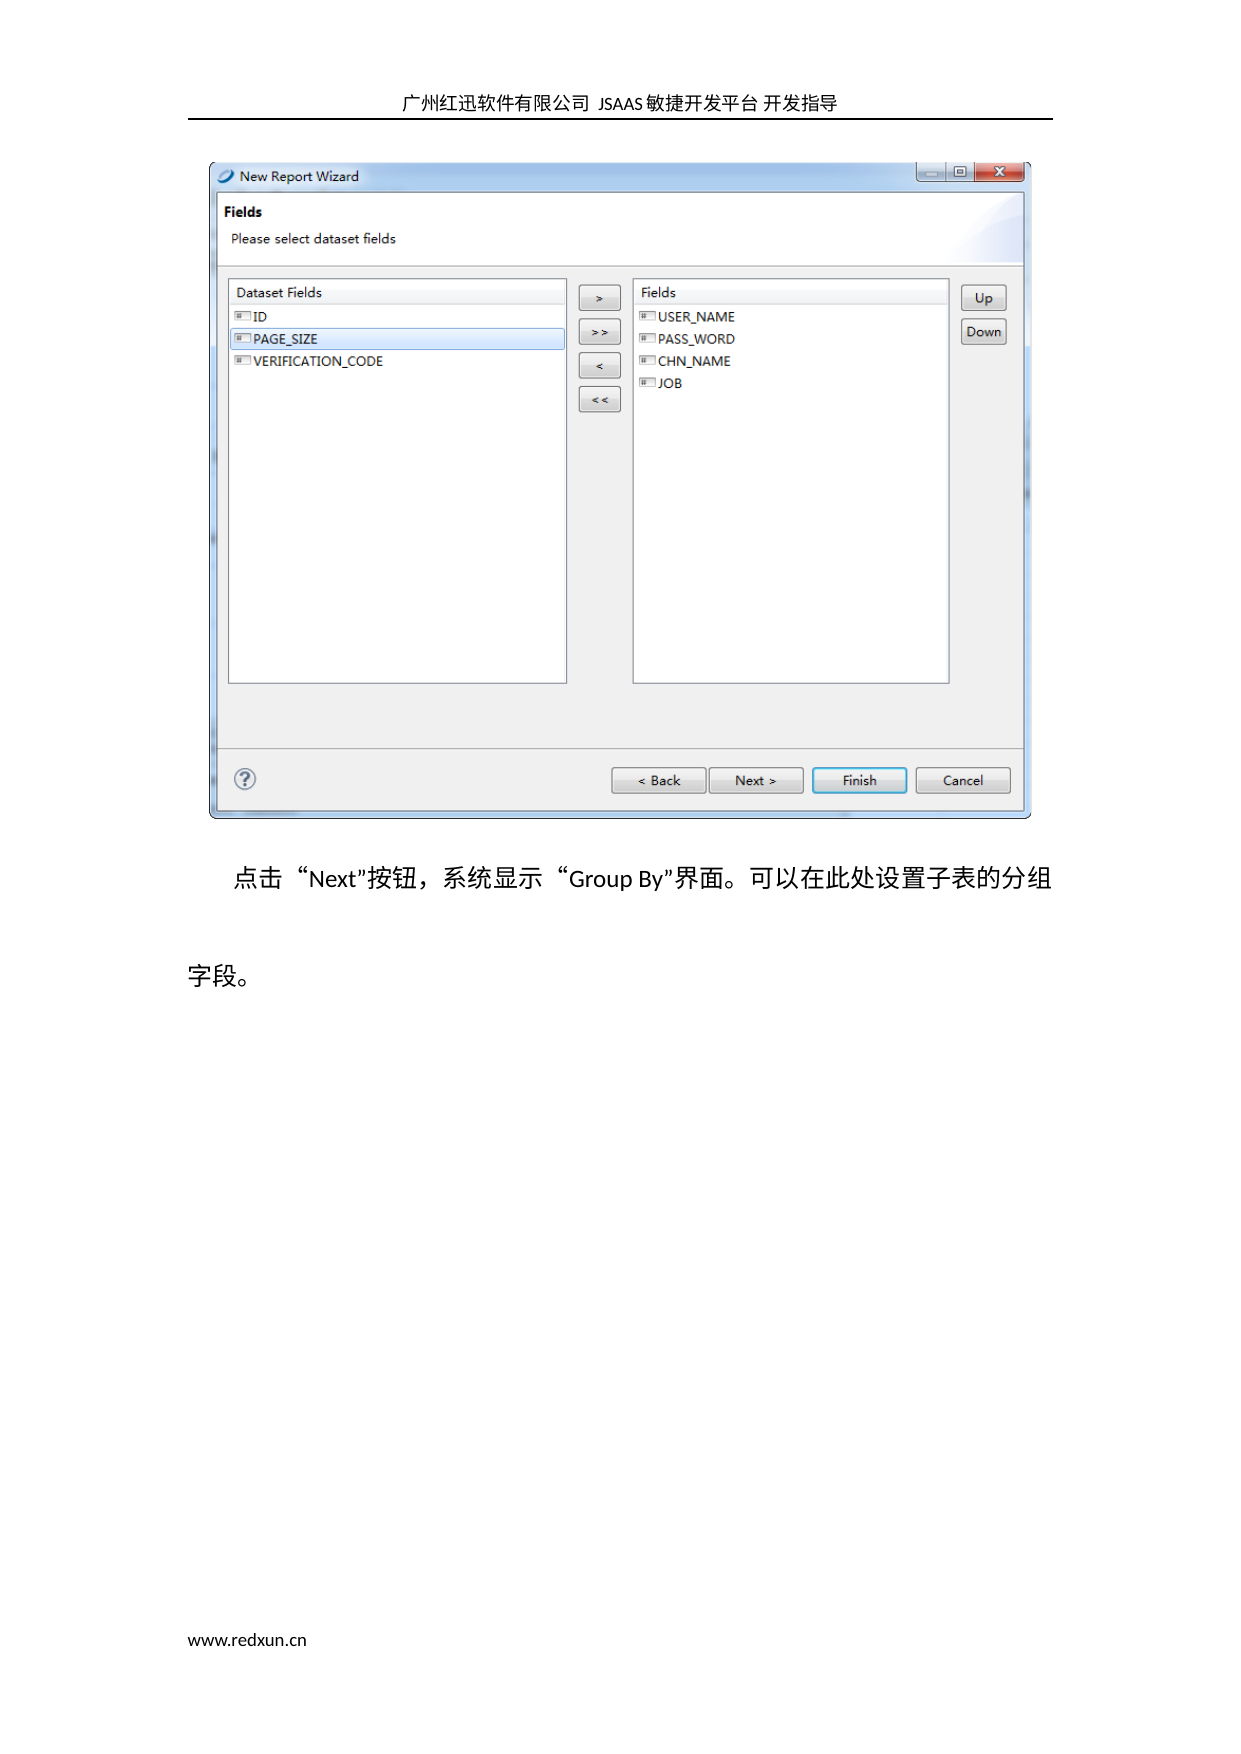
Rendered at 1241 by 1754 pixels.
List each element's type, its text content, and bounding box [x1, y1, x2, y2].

text 点击“Next”按钮，系统显示“Group By”界面。可以在此处设置子表的分组字段。 [187, 844, 1053, 1007]
picture [209, 162, 1032, 819]
